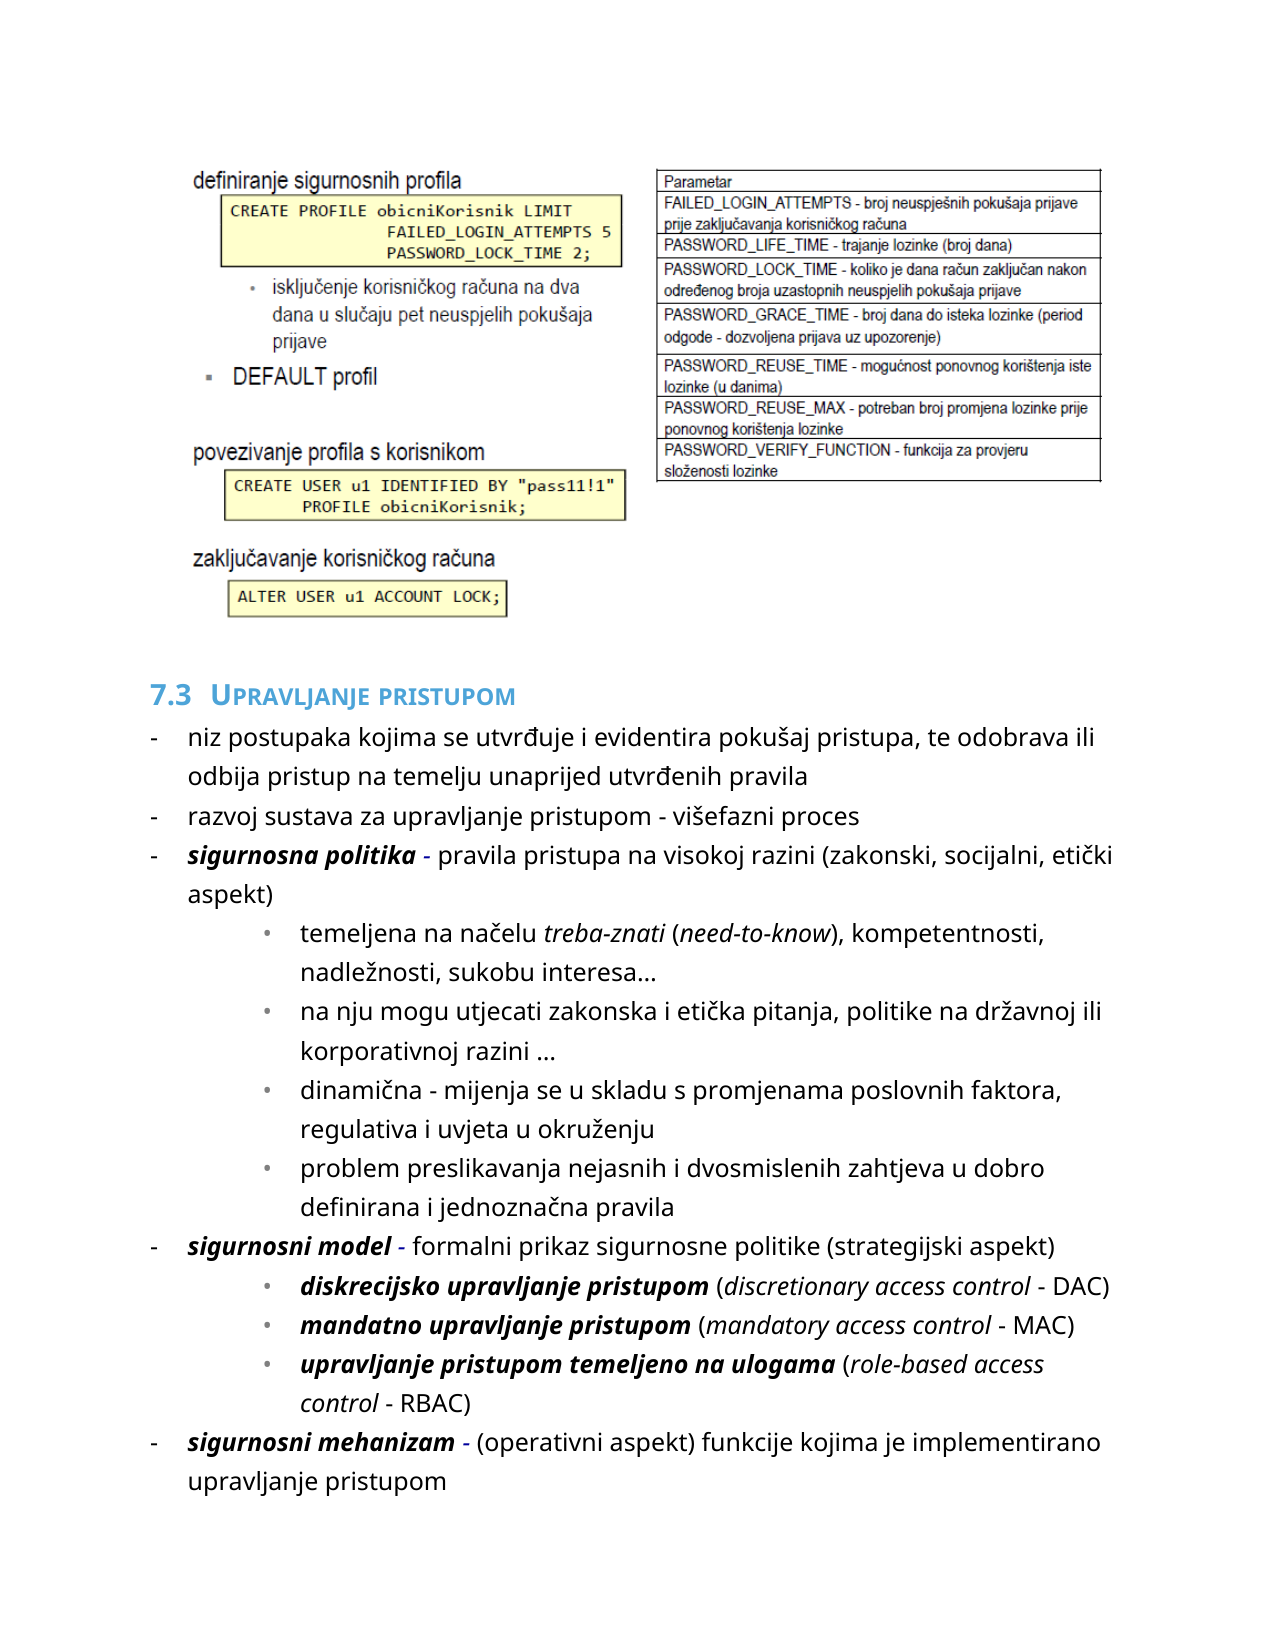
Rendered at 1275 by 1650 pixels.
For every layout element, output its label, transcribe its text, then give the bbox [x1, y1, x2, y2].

list razvoj sustava za upravljanje pristupom - višefazni proces [150, 798, 1125, 832]
list sigurnosni mehanizam - (operativni aspekt) funkcije kojima je implementirano upravljanje pristupom [150, 1425, 1125, 1498]
list upravljanje pristupom temeljeno na ulogama (role-based access control - RBAC) [262, 1347, 1125, 1420]
list diskrecijsko upravljanje pristupom (discretionary access control - DAC) [262, 1268, 1125, 1302]
list na nju mogu utjecati zakonska i etička pitanja, politike na državnoj ili korporativnoj razini … [262, 994, 1125, 1067]
list mandatno upravljanje pristupom (mandatory access control - MAC) [262, 1307, 1125, 1341]
list sigurnosna politika - pravila pristupa na visokoj razini (zakonski, socijalni, etički aspekt) [150, 837, 1125, 911]
list problem preslikavanja nejasnih i dvosmislenih zahtjeva u dobro definirana i jednoznačna pravila [262, 1151, 1125, 1224]
picture [171, 150, 1104, 633]
list niz postupaka kojima se utvrđuje i evidentira pokušaj pristupa, te odobrava ili odbija pristup na temelju unaprijed utvrđenih pravila [150, 720, 1125, 793]
subtitle Upravljanje pristupom [150, 674, 1125, 714]
list temeljena na načelu treba-znati (need-to-know), kompetentnosti, nadležnosti, sukobu interesa… [262, 916, 1125, 989]
list dinamična - mijenja se u skladu s promjenama poslovnih faktora, regulativa i uvjeta u okruženju [262, 1072, 1125, 1146]
list sigurnosni model - formalni prikaz sigurnosne politike (strategijski aspekt) [150, 1229, 1125, 1263]
